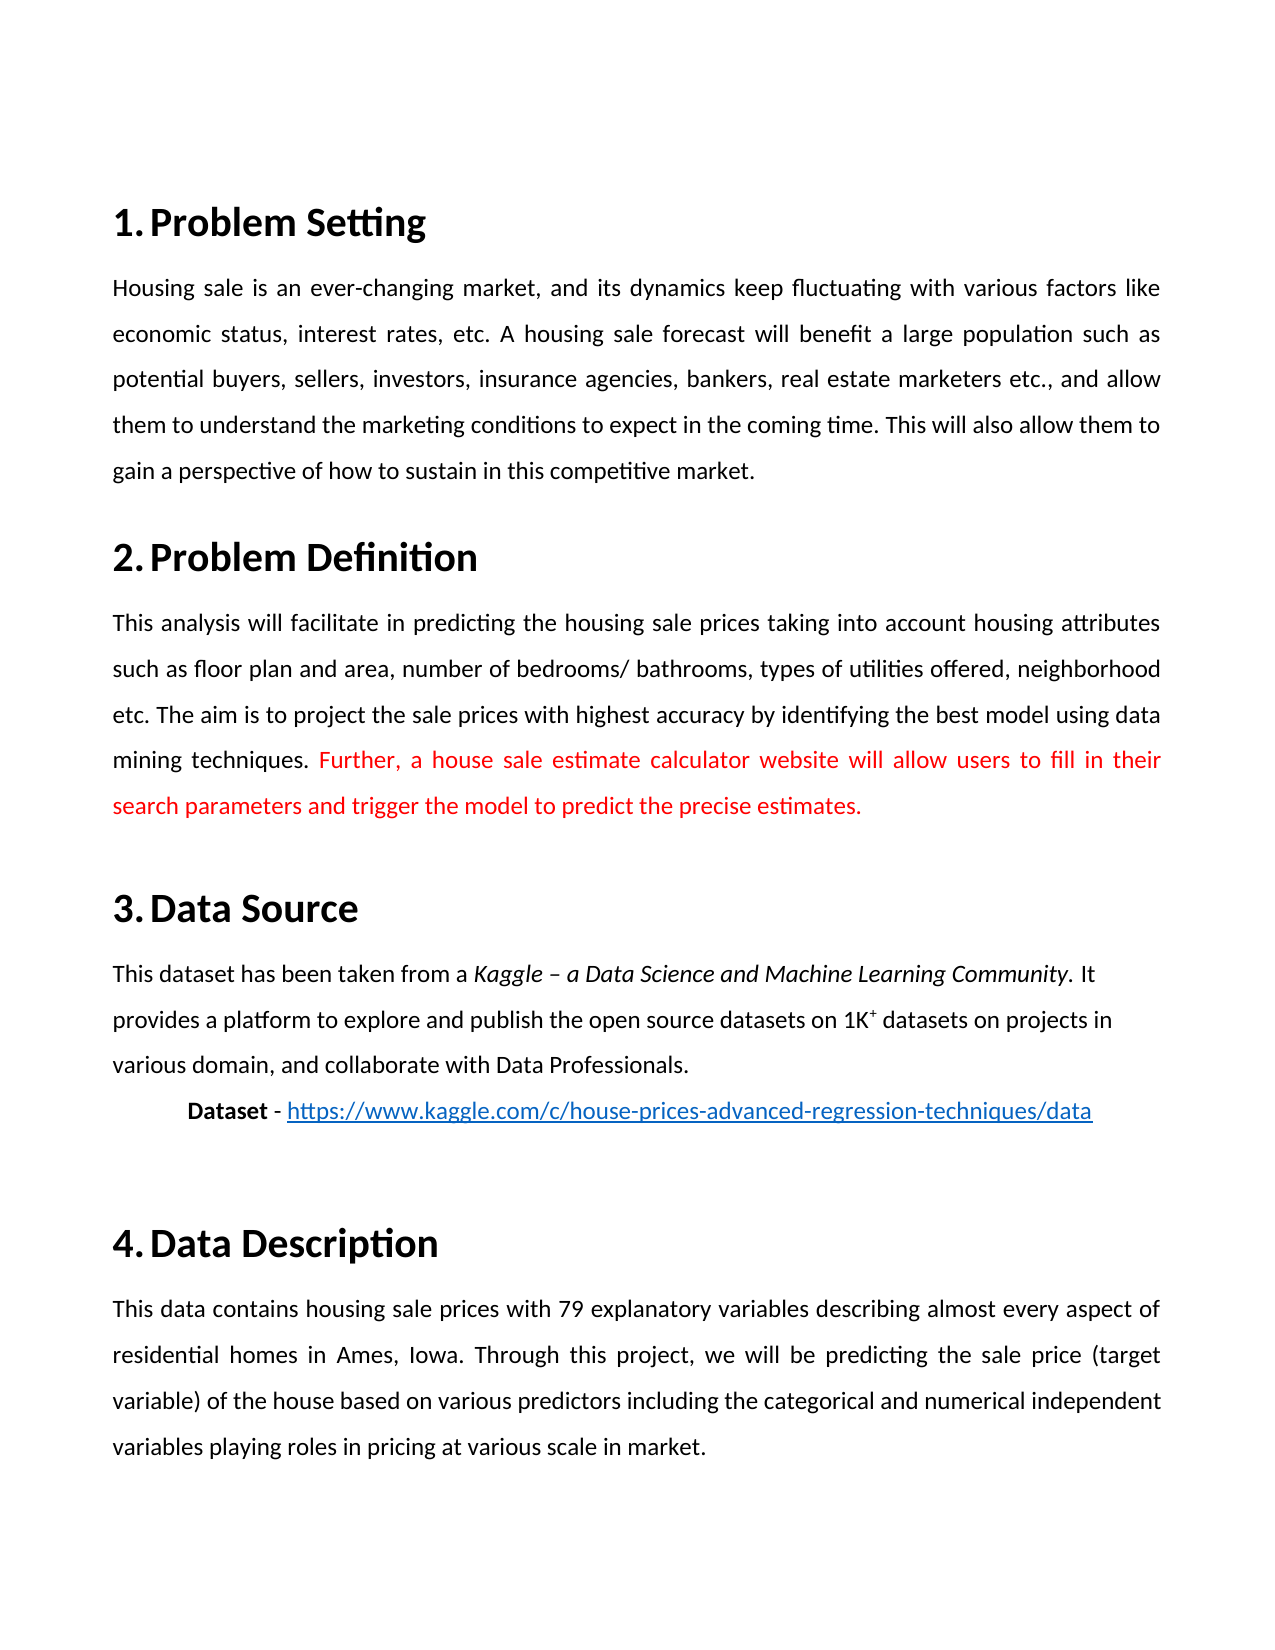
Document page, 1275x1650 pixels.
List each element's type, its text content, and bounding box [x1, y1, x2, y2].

text This dataset has been taken from a Kaggle – a Data Science and Machine Learning Community. It provides a platform to explore and publish the open source datasets on 1K+ datasets on projects in various domain, and collaborate with Data Professionals. [112, 958, 1162, 1080]
list Problem Setting [112, 196, 1162, 247]
list Problem Definition [112, 531, 1162, 582]
text This analysis will facilitate in predicting the housing sale prices taking into account housing attributes such as floor plan and area, number of bedrooms/ bathrooms, types of utilities offered, neighborhood etc. The aim is to project the sale prices with highest accuracy by identifying the best model using data mining techniques. Further, a house sale estimate calculator website will allow users to fill in their search parameters and trigger the model to predict the precise estimates. [112, 607, 1162, 821]
text Housing sale is an ever-changing market, and its dynamics keep fluctuating with various factors like economic status, interest rates, etc. A housing sale forecast will benefit a large population such as potential buyers, sellers, investors, insurance agencies, bankers, real estate marketers etc., and allow them to understand the marketing conditions to expect in the coming time. This will also allow them to gain a perspective of how to sustain in this competitive market. [112, 272, 1162, 485]
list Data Description [112, 1217, 1162, 1268]
text This data contains housing sale prices with 79 explanatory variables describing almost every aspect of residential homes in Ames, Iowa. Through this project, we will be predicting the sale price (target variable) of the house based on various predictors including the categorical and numerical independent variables playing roles in pricing at various scale in market. [112, 1293, 1162, 1461]
list Data Source [112, 882, 1162, 933]
list Dataset - https://www.kaggle.com/c/house-prices-advanced-regression-techniques/data [187, 1095, 1162, 1126]
